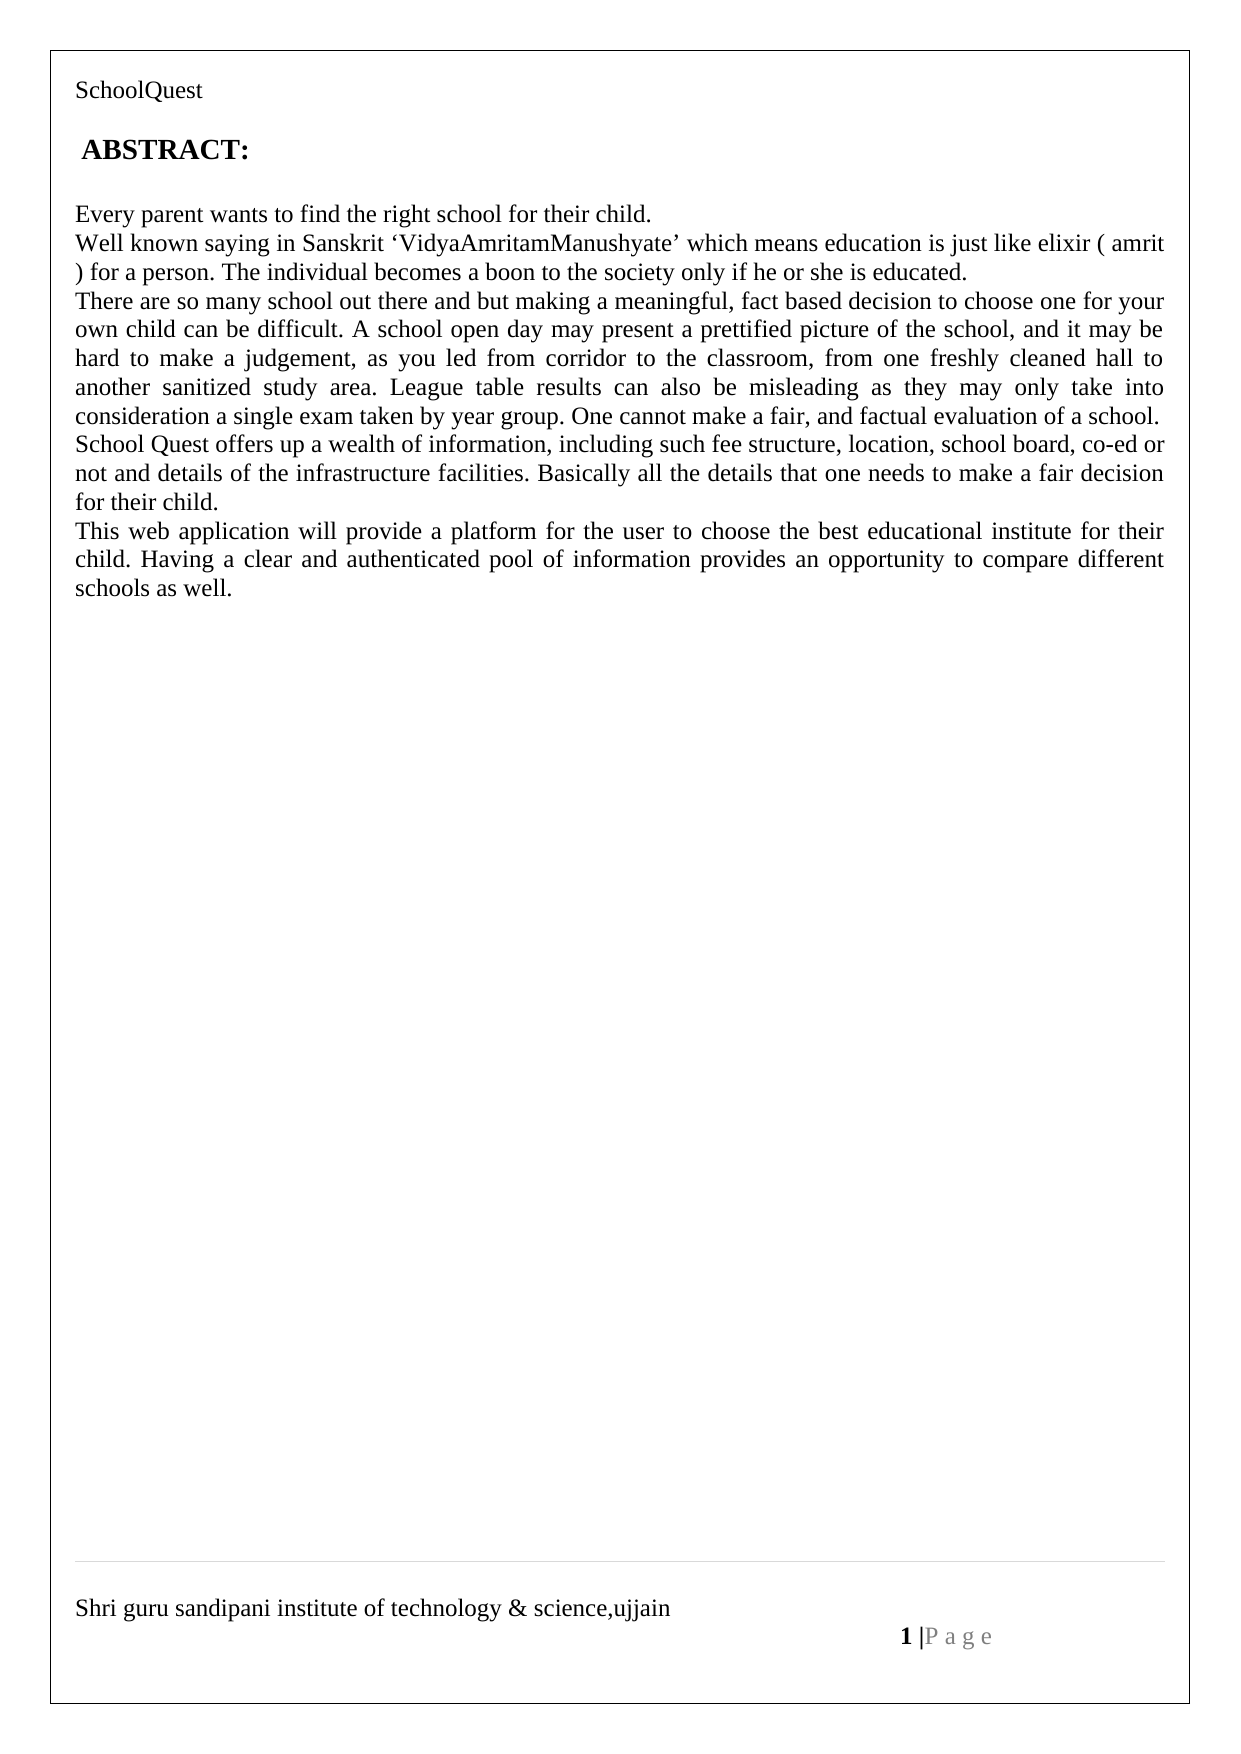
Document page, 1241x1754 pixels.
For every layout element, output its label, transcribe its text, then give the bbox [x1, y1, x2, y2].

text Every parent wants to find the right school for their child. [75, 199, 1165, 228]
text Well known saying in Sanskrit ‘VidyaAmritamManushyate’ which means education is just like elixir ( amrit ) for a person. The individual becomes a boon to the society only if he or she is educated. [75, 228, 1165, 286]
text This web application will provide a platform for the user to choose the best educational institute for their child. Having a clear and authenticated pool of information provides an opportunity to compare different schools as well. [75, 516, 1165, 602]
text School Quest offers up a wealth of information, including such fee structure, location, school board, co-ed or not and details of the infrastructure facilities. Basically all the details that one needs to make a fair decision for their child. [75, 429, 1165, 516]
text There are so many school out there and but making a meaningful, fact based decision to choose one for your own child can be difficult. A school open day may present a prettified picture of the school, and it may be hard to make a judgement, as you led from corridor to the classroom, from one freshly cleaned hall to another sanitized study area. League table results can also be misleading as they may only take into consideration a single exam taken by year group. One cannot make a fair, and factual evaluation of a school. [75, 286, 1165, 429]
text ABSTRACT: [75, 132, 1165, 166]
